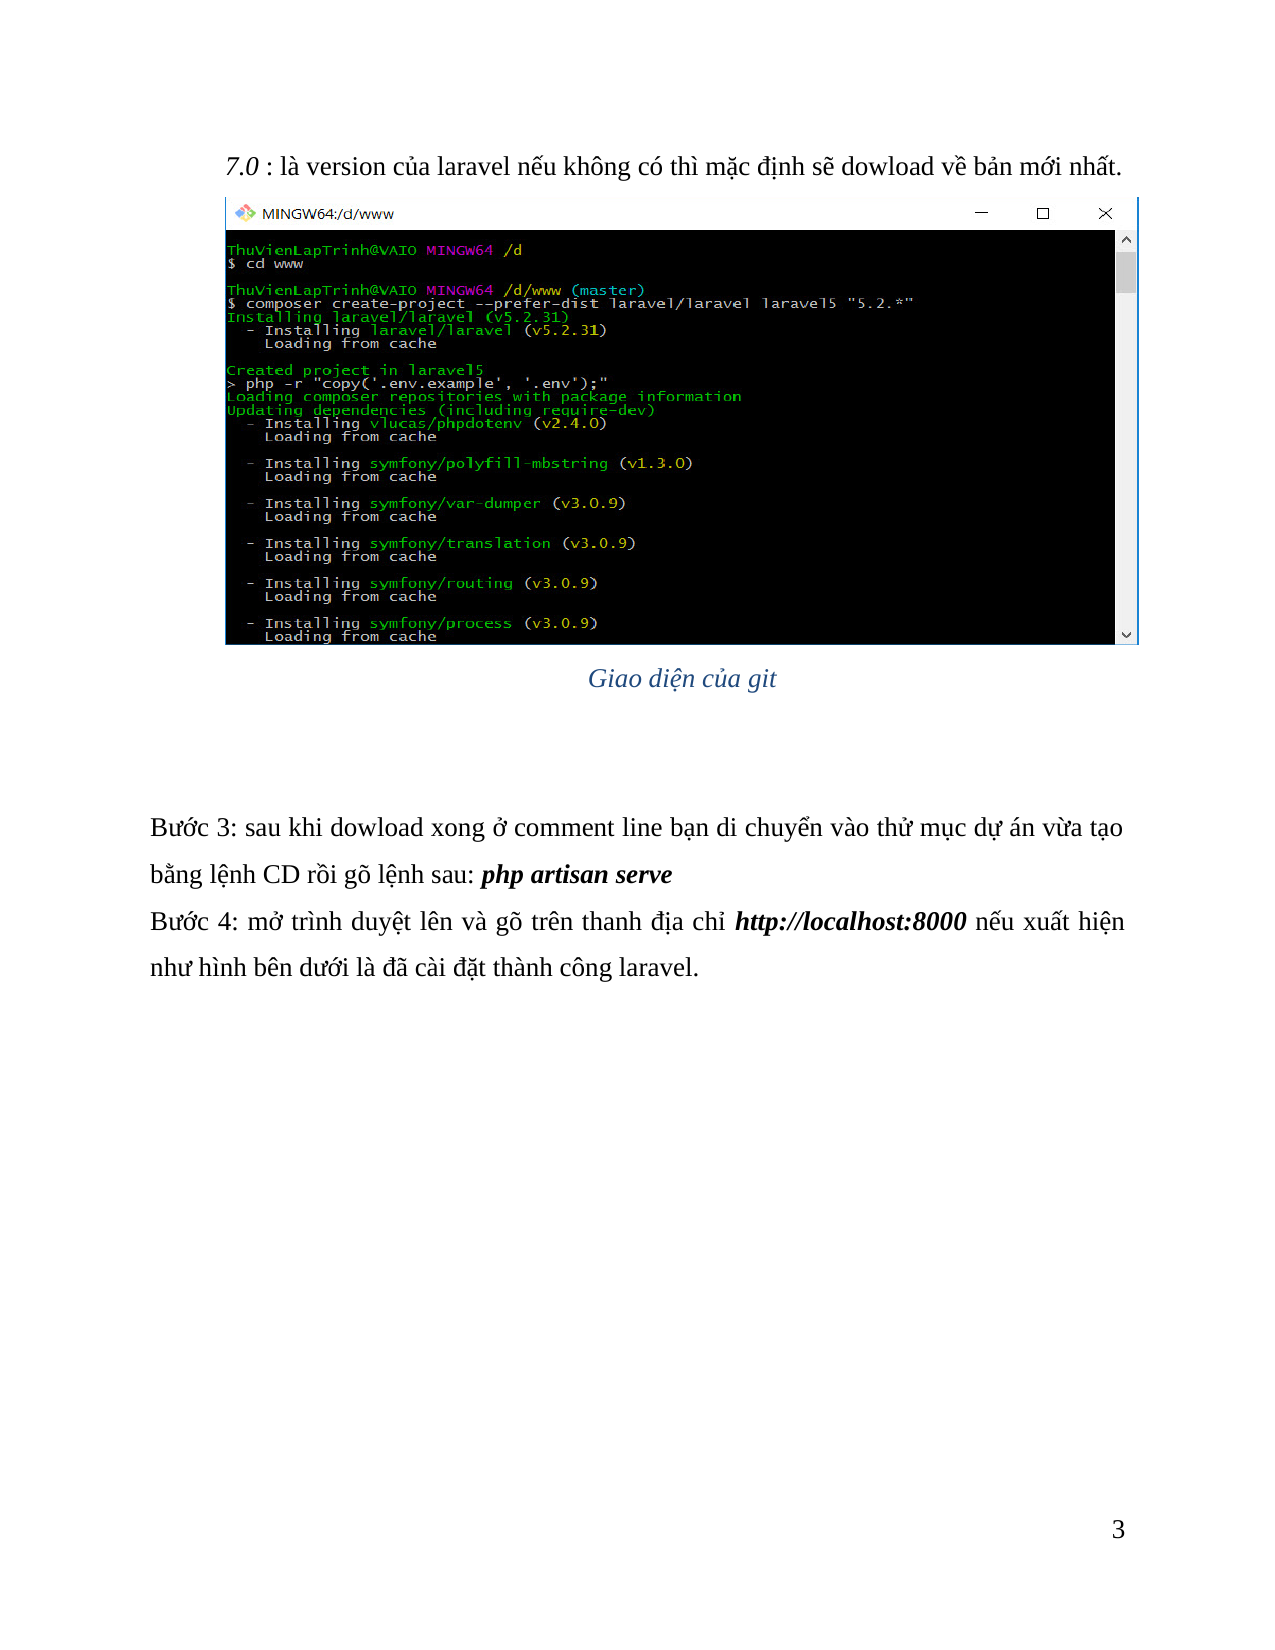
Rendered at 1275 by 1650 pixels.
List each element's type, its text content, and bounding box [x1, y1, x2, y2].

text Bước 4: mở trình duyệt lên và gõ trên thanh địa chỉ http://localhost:8000 nếu xuất hiện như hình bên dưới là đã cài đặt thành công laravel. [150, 905, 1125, 982]
text Bước 3: sau khi dowload xong ở comment line bạn di chuyển vào thử mục dự án vừa tạo bằng lệnh CD rồi gõ lệnh sau: php artisan serve [150, 811, 1125, 889]
picture [225, 197, 1139, 645]
text 7.0 : là version của laravel nếu không có thì mặc định sẽ dowload về bản mới nhất. [225, 150, 1125, 181]
